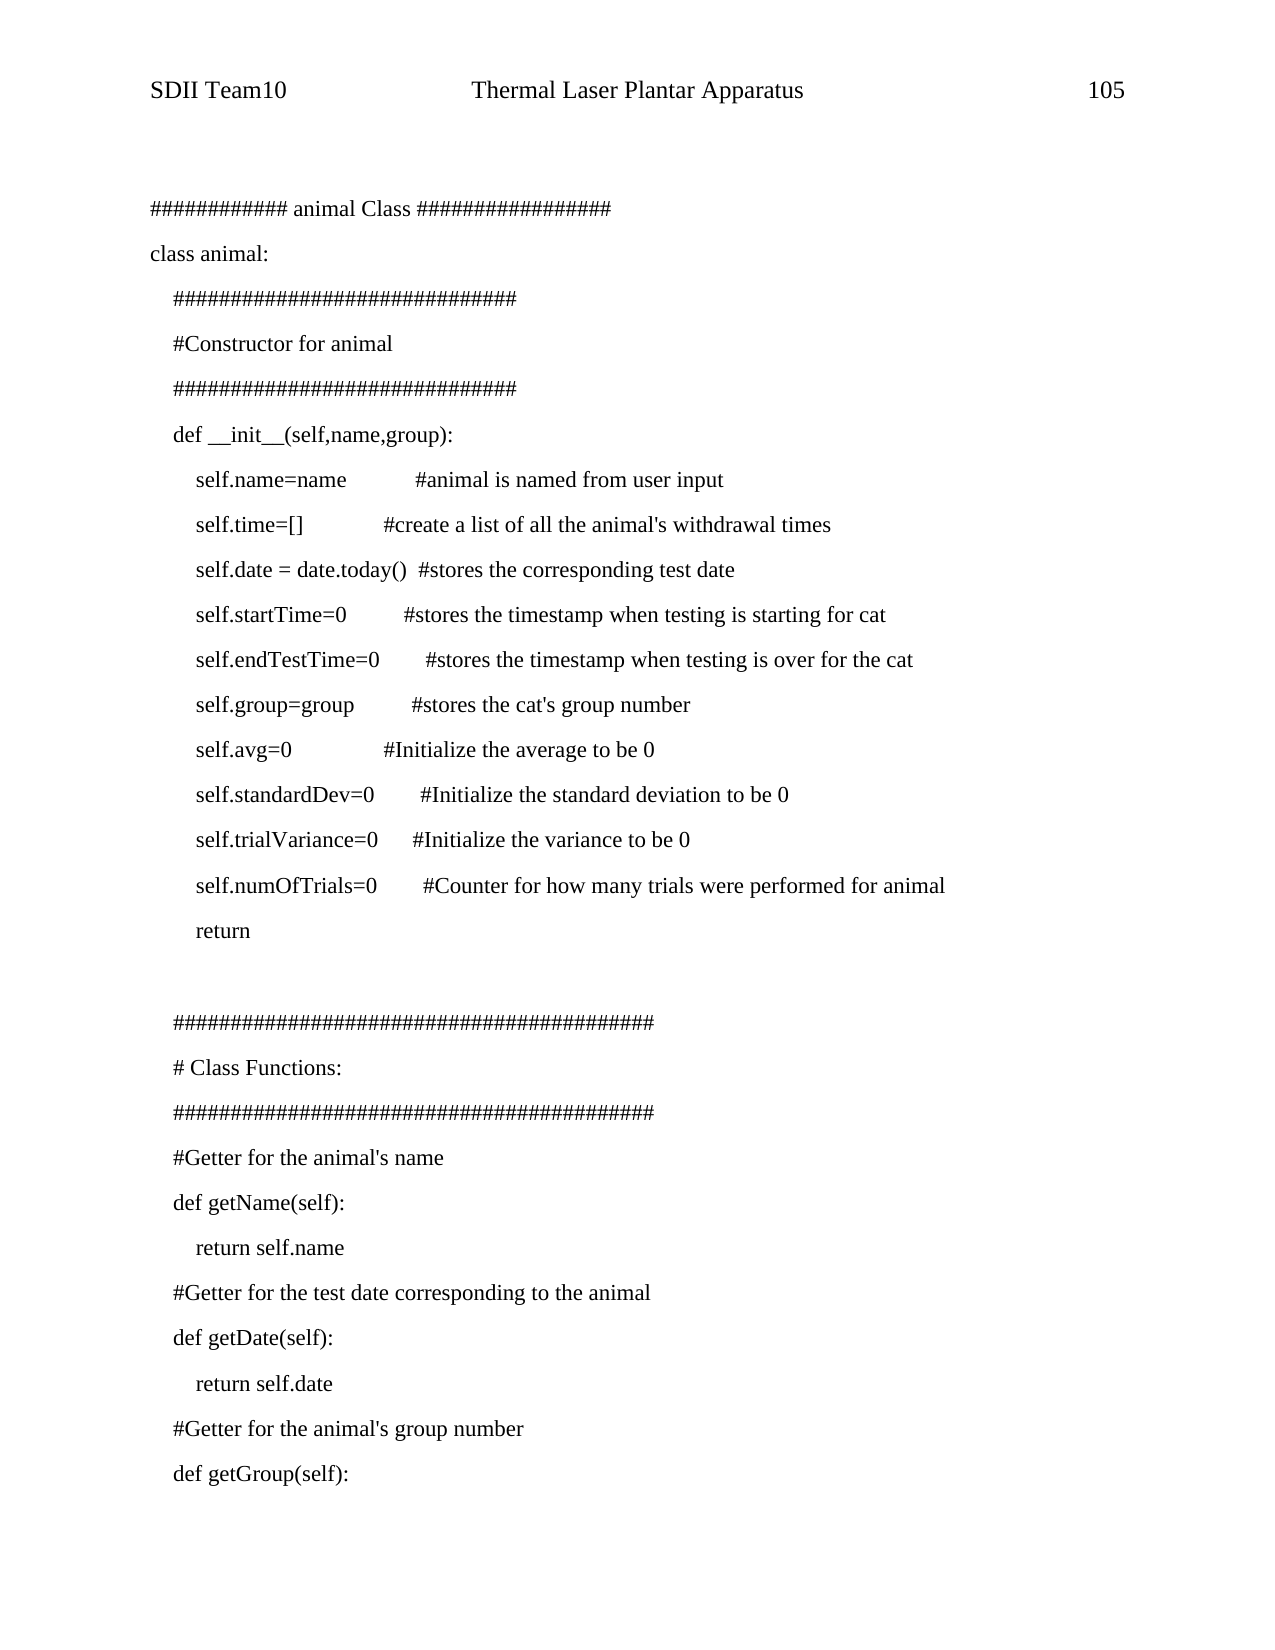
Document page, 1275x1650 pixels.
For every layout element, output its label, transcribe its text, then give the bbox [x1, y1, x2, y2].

text return [150, 917, 1125, 943]
text self.avg=0 #Initialize the average to be 0 [150, 736, 1125, 763]
text self.numOfTrials=0 #Counter for how many trials were performed for animal [150, 872, 1125, 898]
text ############################## [150, 285, 1125, 312]
text self.startTime=0 #stores the timestamp when testing is starting for cat [150, 601, 1125, 627]
text self.standardDev=0 #Initialize the standard deviation to be 0 [150, 781, 1125, 808]
text ########################################## [150, 1099, 1125, 1125]
text def getGroup(self): [150, 1460, 1125, 1486]
text self.time=[] #create a list of all the animal's withdrawal times [150, 511, 1125, 537]
text def __init__(self,name,group): [150, 421, 1125, 447]
text self.name=name #animal is named from user input [150, 466, 1125, 492]
text #Getter for the animal's name [150, 1144, 1125, 1170]
text #Getter for the test date corresponding to the animal [150, 1279, 1125, 1306]
text self.date = date.today() #stores the corresponding test date [150, 556, 1125, 582]
text def getDate(self): [150, 1324, 1125, 1351]
text #Getter for the animal's group number [150, 1415, 1125, 1441]
text # Class Functions: [150, 1054, 1125, 1080]
text self.endTestTime=0 #stores the timestamp when testing is over for the cat [150, 646, 1125, 672]
text self.group=group #stores the cat's group number [150, 691, 1125, 718]
text #Constructor for animal [150, 330, 1125, 357]
text self.trialVariance=0 #Initialize the variance to be 0 [150, 827, 1125, 853]
text return self.date [150, 1369, 1125, 1396]
text class animal: [150, 240, 1125, 267]
text def getName(self): [150, 1189, 1125, 1216]
text ############################## [150, 376, 1125, 402]
text return self.name [150, 1234, 1125, 1261]
text ########################################## [150, 1009, 1125, 1035]
text ############ animal Class ################# [150, 195, 1125, 221]
